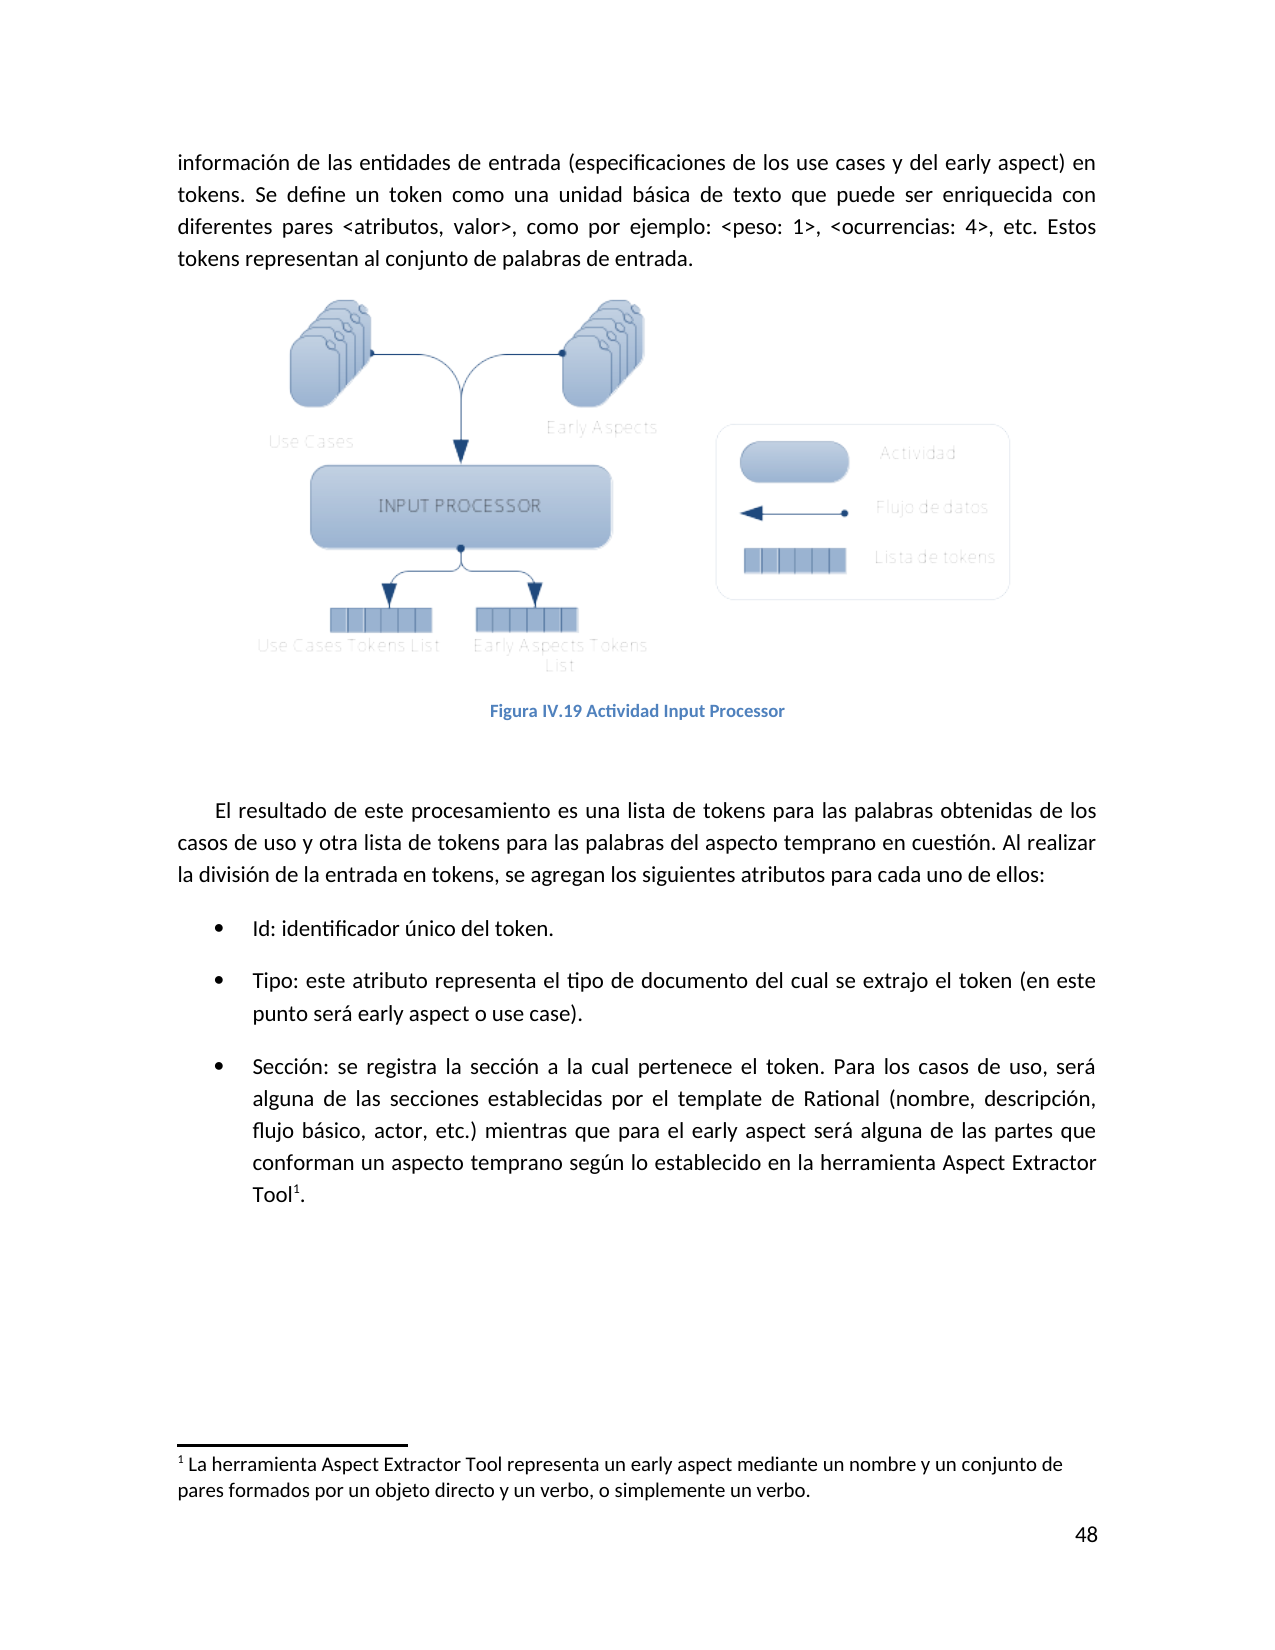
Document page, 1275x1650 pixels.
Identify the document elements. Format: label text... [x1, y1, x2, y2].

list Tipo: este atributo representa el tipo de documento del cual se extrajo el token (en este punto será early aspect o use case). [215, 967, 1098, 1027]
text El resultado de este procesamiento es una lista de tokens para las palabras obtenidas de los casos de uso y otra lista de tokens para las palabras del aspecto temprano en cuestión. Al realizar la división de la entrada en tokens, se agregan los siguientes atributos para cada uno de ellos: [177, 796, 1098, 889]
list Sección: se registra la sección a la cual pertenece el token. Para los casos de uso, será alguna de las secciones establecidas por el template de Rational (nombre, descripción, flujo básico, actor, etc.) mientras que para el early aspect será alguna de las partes que conforman un aspecto temprano según lo establecido en la herramienta Aspect Extractor Tool. [215, 1052, 1098, 1209]
list Id: identificador único del token. [215, 914, 1098, 942]
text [177, 148, 1098, 272]
